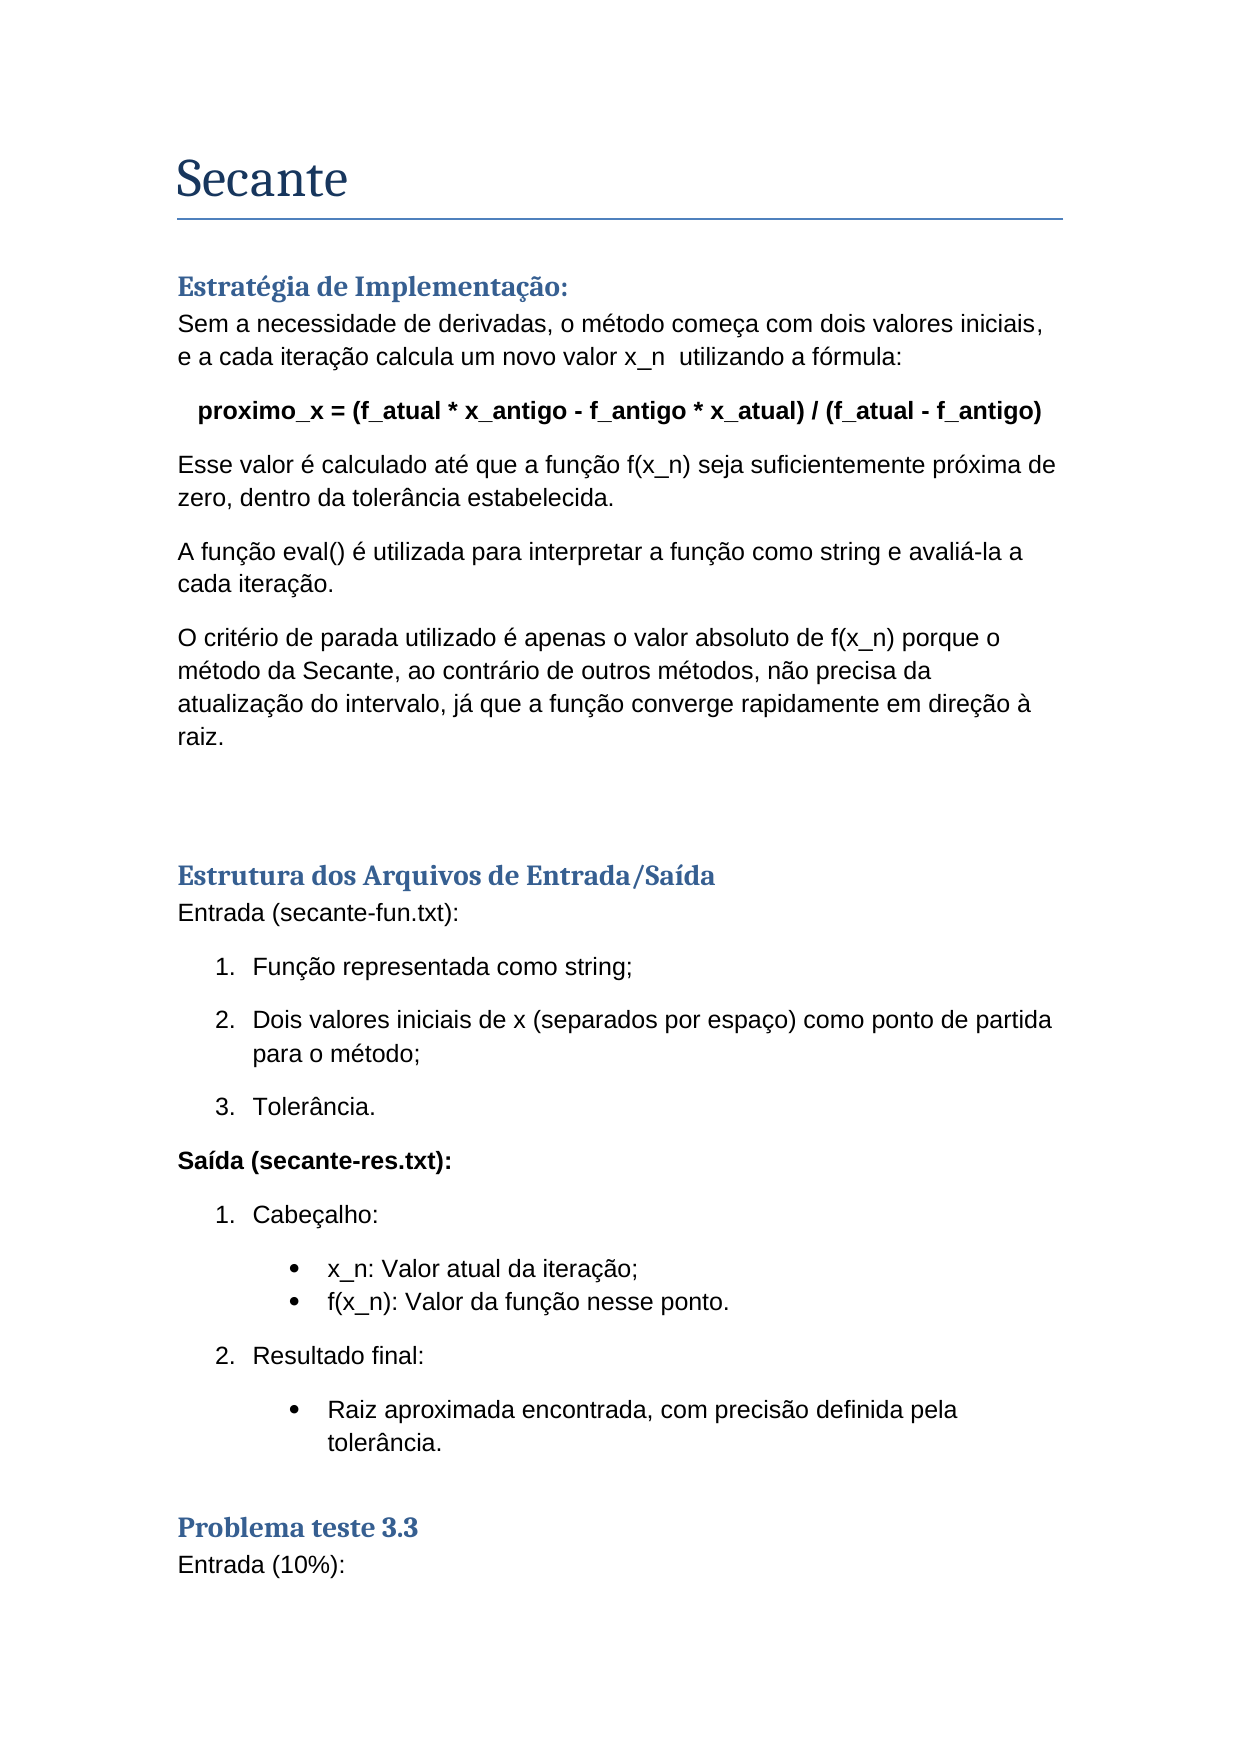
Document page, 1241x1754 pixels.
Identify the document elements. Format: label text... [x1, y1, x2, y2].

list Cabeçalho: [215, 1200, 1063, 1229]
list Tolerância. [215, 1092, 1063, 1121]
text Sem a necessidade de derivadas, o método começa com dois valores iniciais​, e a cada iteração calcula um novo valor x​_n utilizando a fórmula: [177, 309, 1063, 371]
text A função eval() é utilizada para interpretar a função como string e avaliá-la a cada iteração. [177, 536, 1063, 598]
subtitle Estrutura dos Arquivos de Entrada/Saída [177, 859, 1063, 893]
text Entrada (10%): [177, 1549, 1063, 1578]
text proximo_x = (f_atual * x_antigo - f_antigo * x_atual) / (f_atual - f_antigo) [177, 396, 1063, 424]
list f(x_n): Valor da função nesse ponto. [290, 1287, 1063, 1316]
list Resultado final: [215, 1341, 1063, 1370]
list Função representada como string; [215, 952, 1063, 980]
title Secante [177, 148, 1063, 218]
subtitle Problema teste 3.3 [177, 1511, 1063, 1544]
text Entrada (secante-fun.txt): [177, 898, 1063, 927]
list Raiz aproximada encontrada, com precisão definida pela tolerância. [290, 1395, 1063, 1457]
list x_n: Valor atual da iteração; [290, 1254, 1063, 1283]
text Esse valor é calculado até que a função f(x_n) seja suficientemente próxima de zero, dentro da tolerância estabelecida. [177, 449, 1063, 511]
text O critério de parada utilizado é apenas o valor absoluto de f(x_n) porque o método da Secante, ao contrário de outros métodos, não precisa da atualização do intervalo, já que a função converge rapidamente em direção à raiz. [177, 623, 1063, 751]
list Dois valores iniciais de x (separados por espaço) como ponto de partida para o método; [215, 1006, 1063, 1067]
subtitle Estratégia de Implementação: [177, 270, 1063, 304]
text Saída (secante-res.txt): [177, 1146, 1063, 1175]
